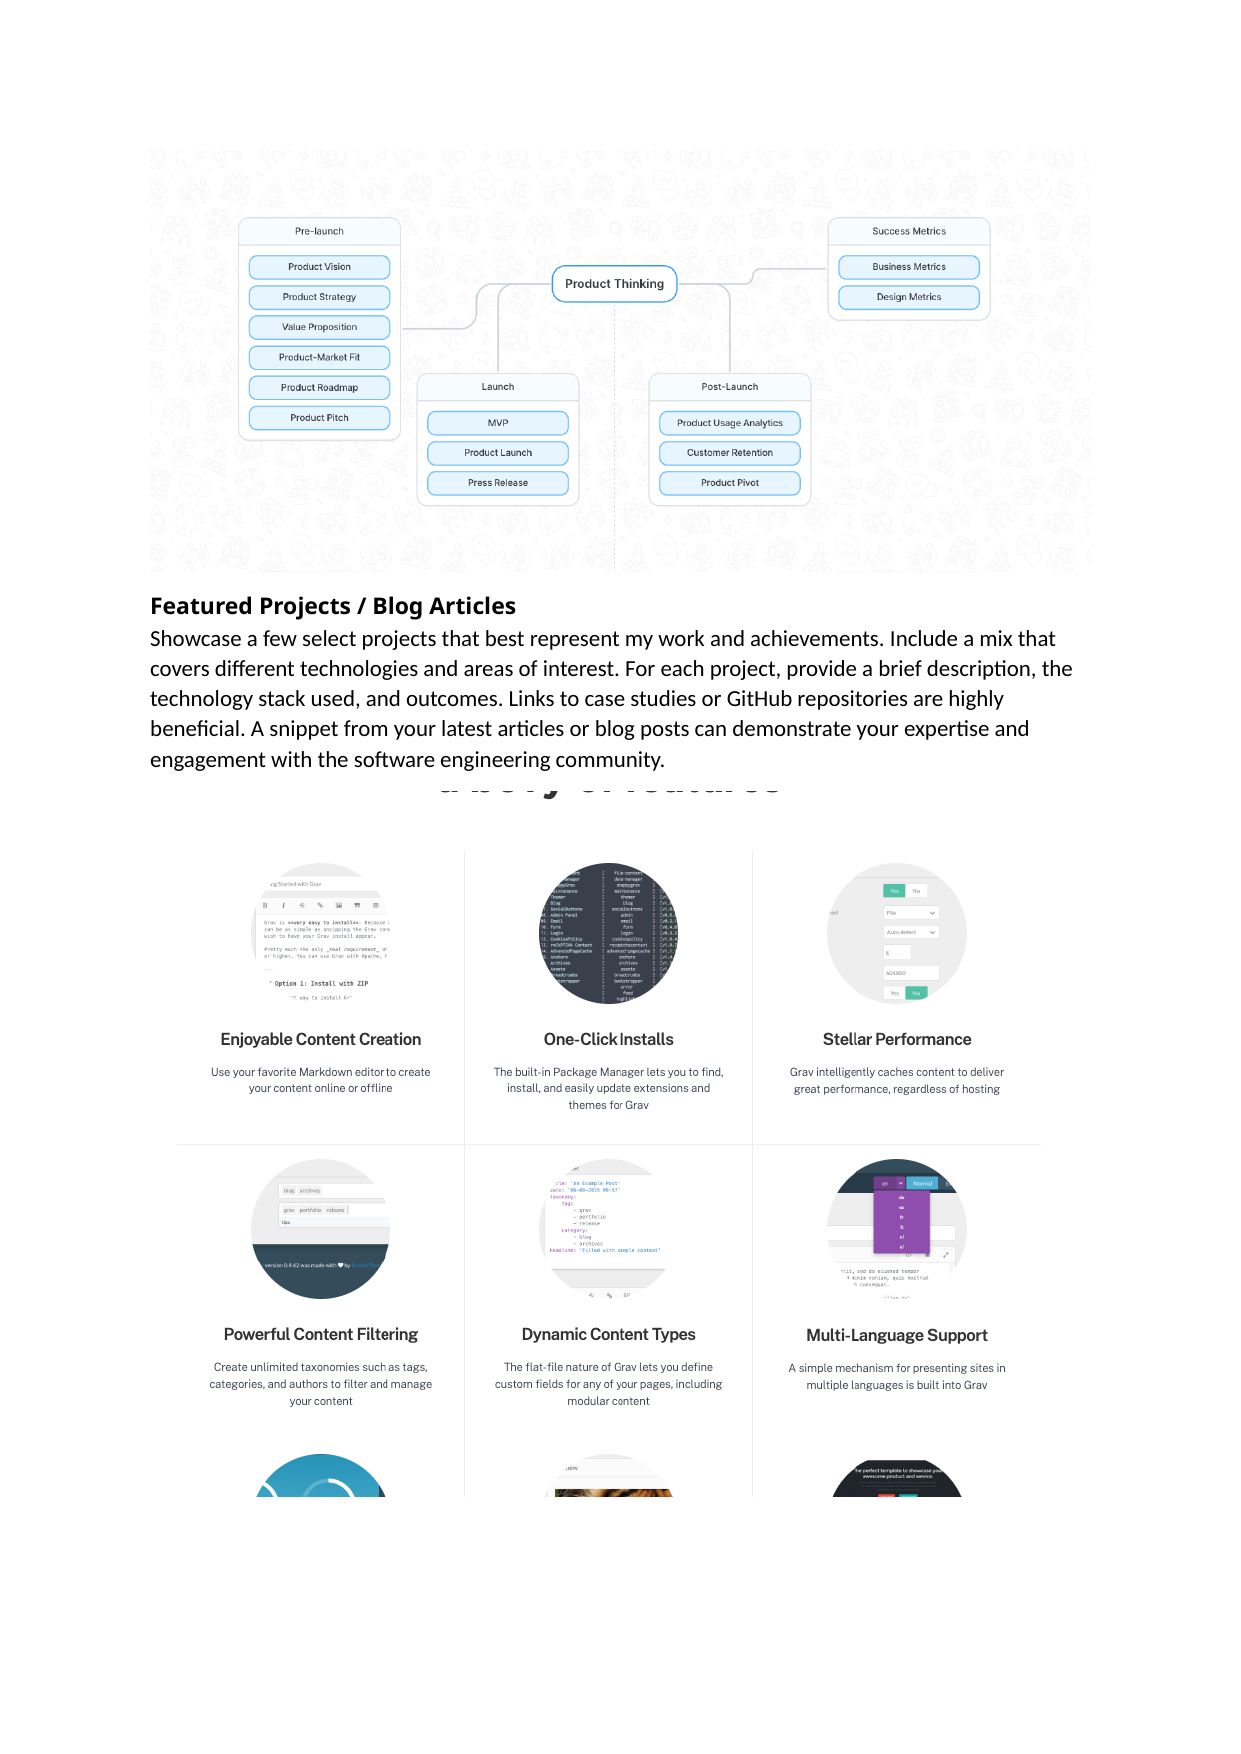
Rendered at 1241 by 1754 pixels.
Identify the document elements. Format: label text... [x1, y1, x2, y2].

text Showcase a few select projects that best represent my work and achievements. Include a mix that covers different technologies and areas of interest. For each project, provide a brief description, the technology stack used, and outcomes. Links to case studies or GitHub repositories are highly beneficial. A snippet from your latest articles or blog posts can demonstrate your expertise and engagement with the software engineering community. [150, 624, 1090, 773]
picture [150, 150, 1091, 572]
subtitle Featured Projects / Blog Articles [150, 590, 1090, 621]
picture [150, 791, 1091, 1497]
